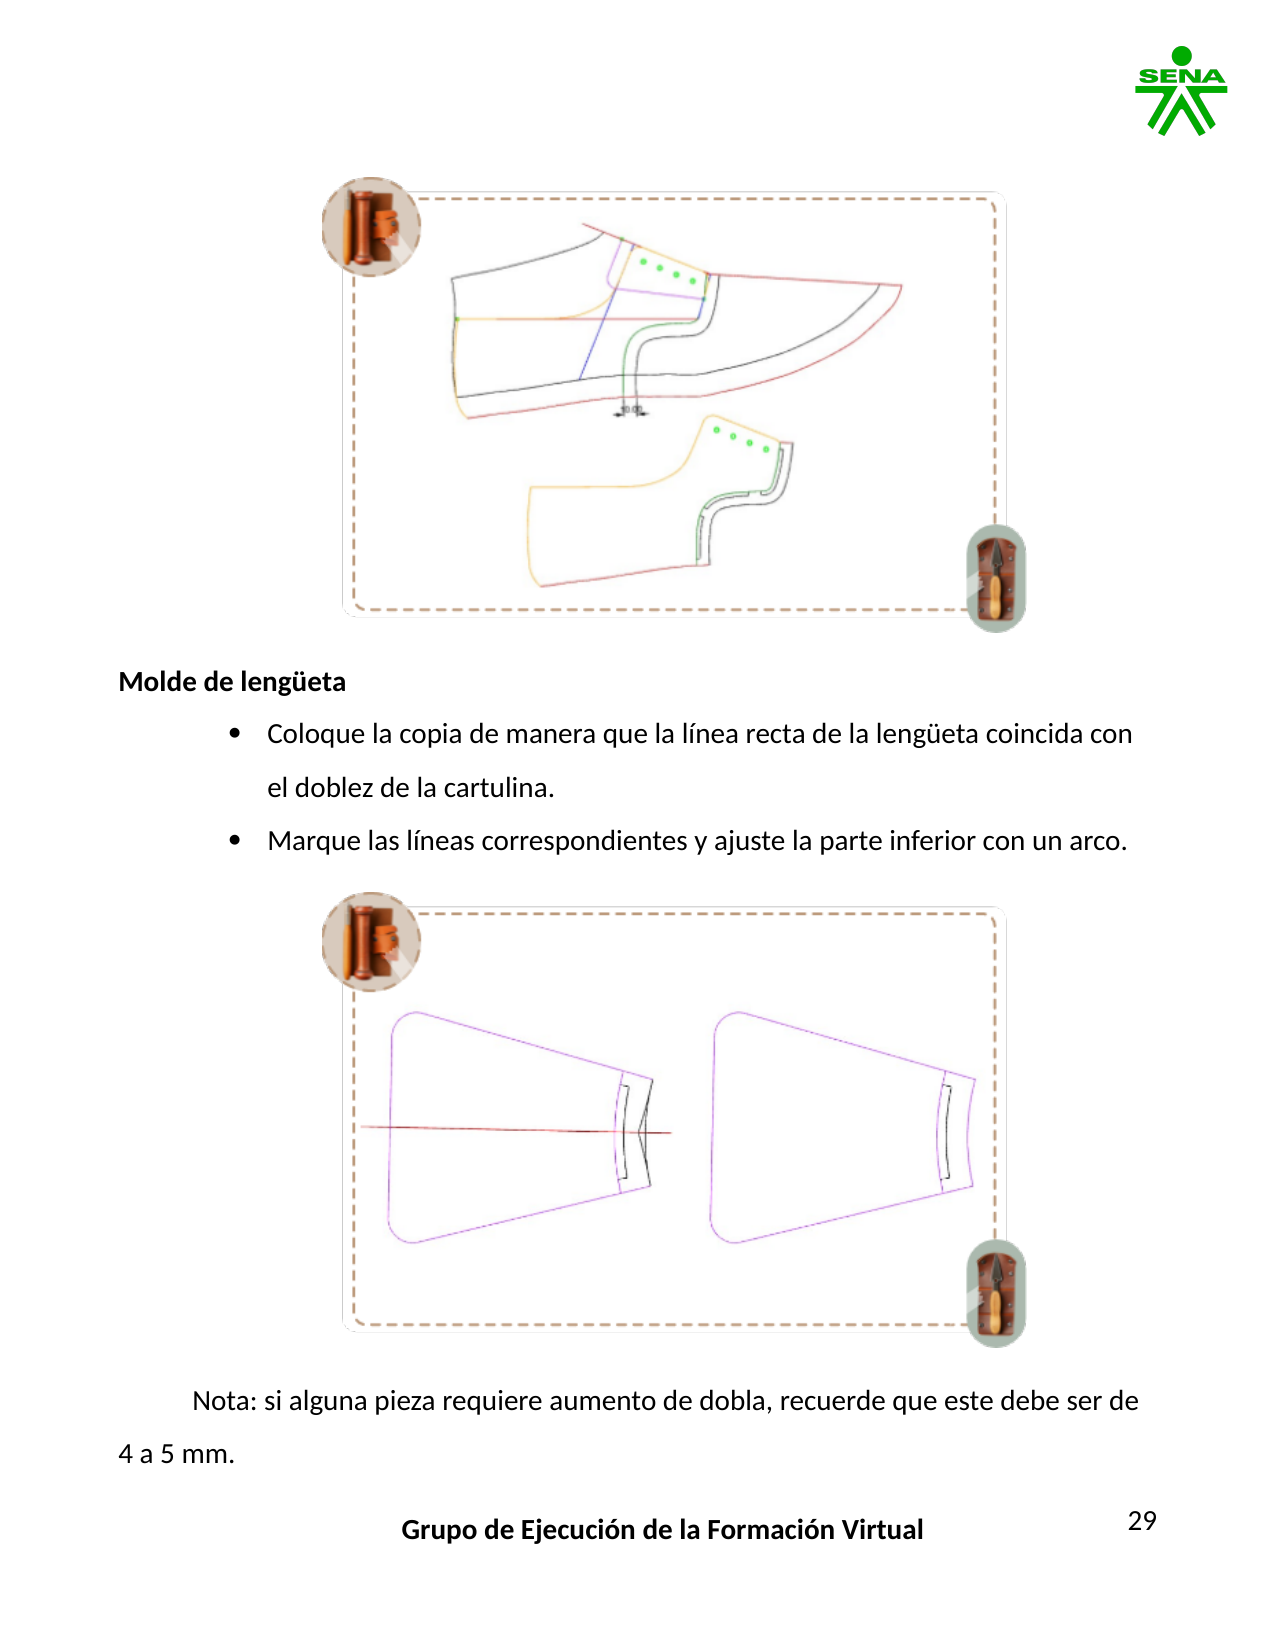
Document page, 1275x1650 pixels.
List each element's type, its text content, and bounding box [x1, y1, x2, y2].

picture [322, 892, 1027, 1348]
picture [322, 177, 1027, 633]
text Nota: si alguna pieza requiere aumento de dobla, recuerde que este debe ser de 4 a 5 mm. [118, 1382, 1157, 1471]
subtitle Molde de lengüeta [118, 663, 1157, 698]
list Coloque la copia de manera que la línea recta de la lengüeta coincida con el doblez de la cartulina. [229, 715, 1157, 804]
picture [1135, 46, 1228, 136]
list Marque las líneas correspondientes y ajuste la parte inferior con un arco. [229, 822, 1157, 858]
